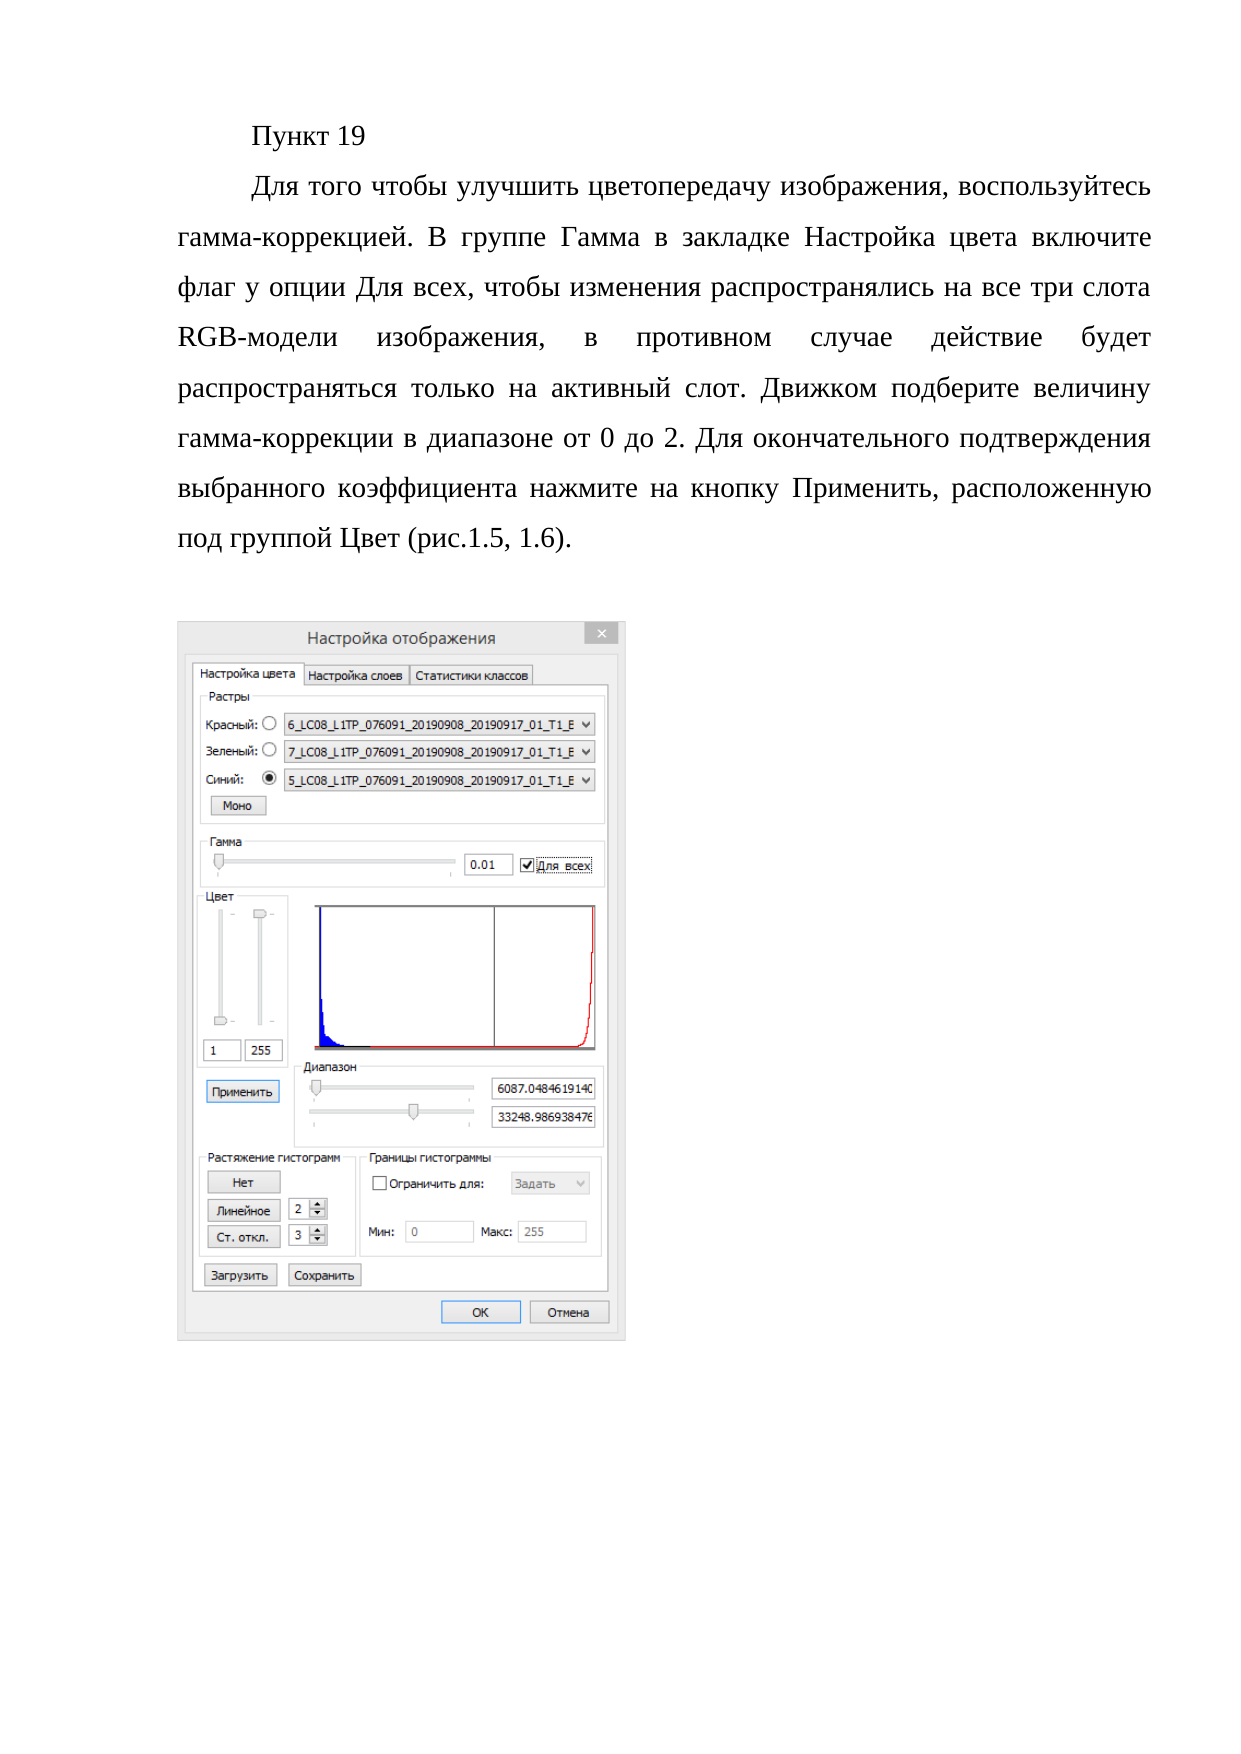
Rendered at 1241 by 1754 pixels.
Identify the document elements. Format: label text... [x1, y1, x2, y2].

text Пункт 19 [177, 118, 1152, 152]
text Для того чтобы улучшить цветопередачу изображения, воспользуйтесь гамма-коррекцией. В группе Гамма в закладке Настройка цвета включите флаг у опции Для всех, чтобы изменения распространялись на все три слота RGB-модели изображения, в противном случае действие будет распространяться только на активный слот. Движком подберите величину гамма-коррекции в диапазоне от 0 до 2. Для окончательного подтверждения выбранного коэффициента нажмите на кнопку Применить, расположенную под группой Цвет (рис.1.5, 1.6). [177, 168, 1152, 554]
picture [177, 621, 626, 1341]
